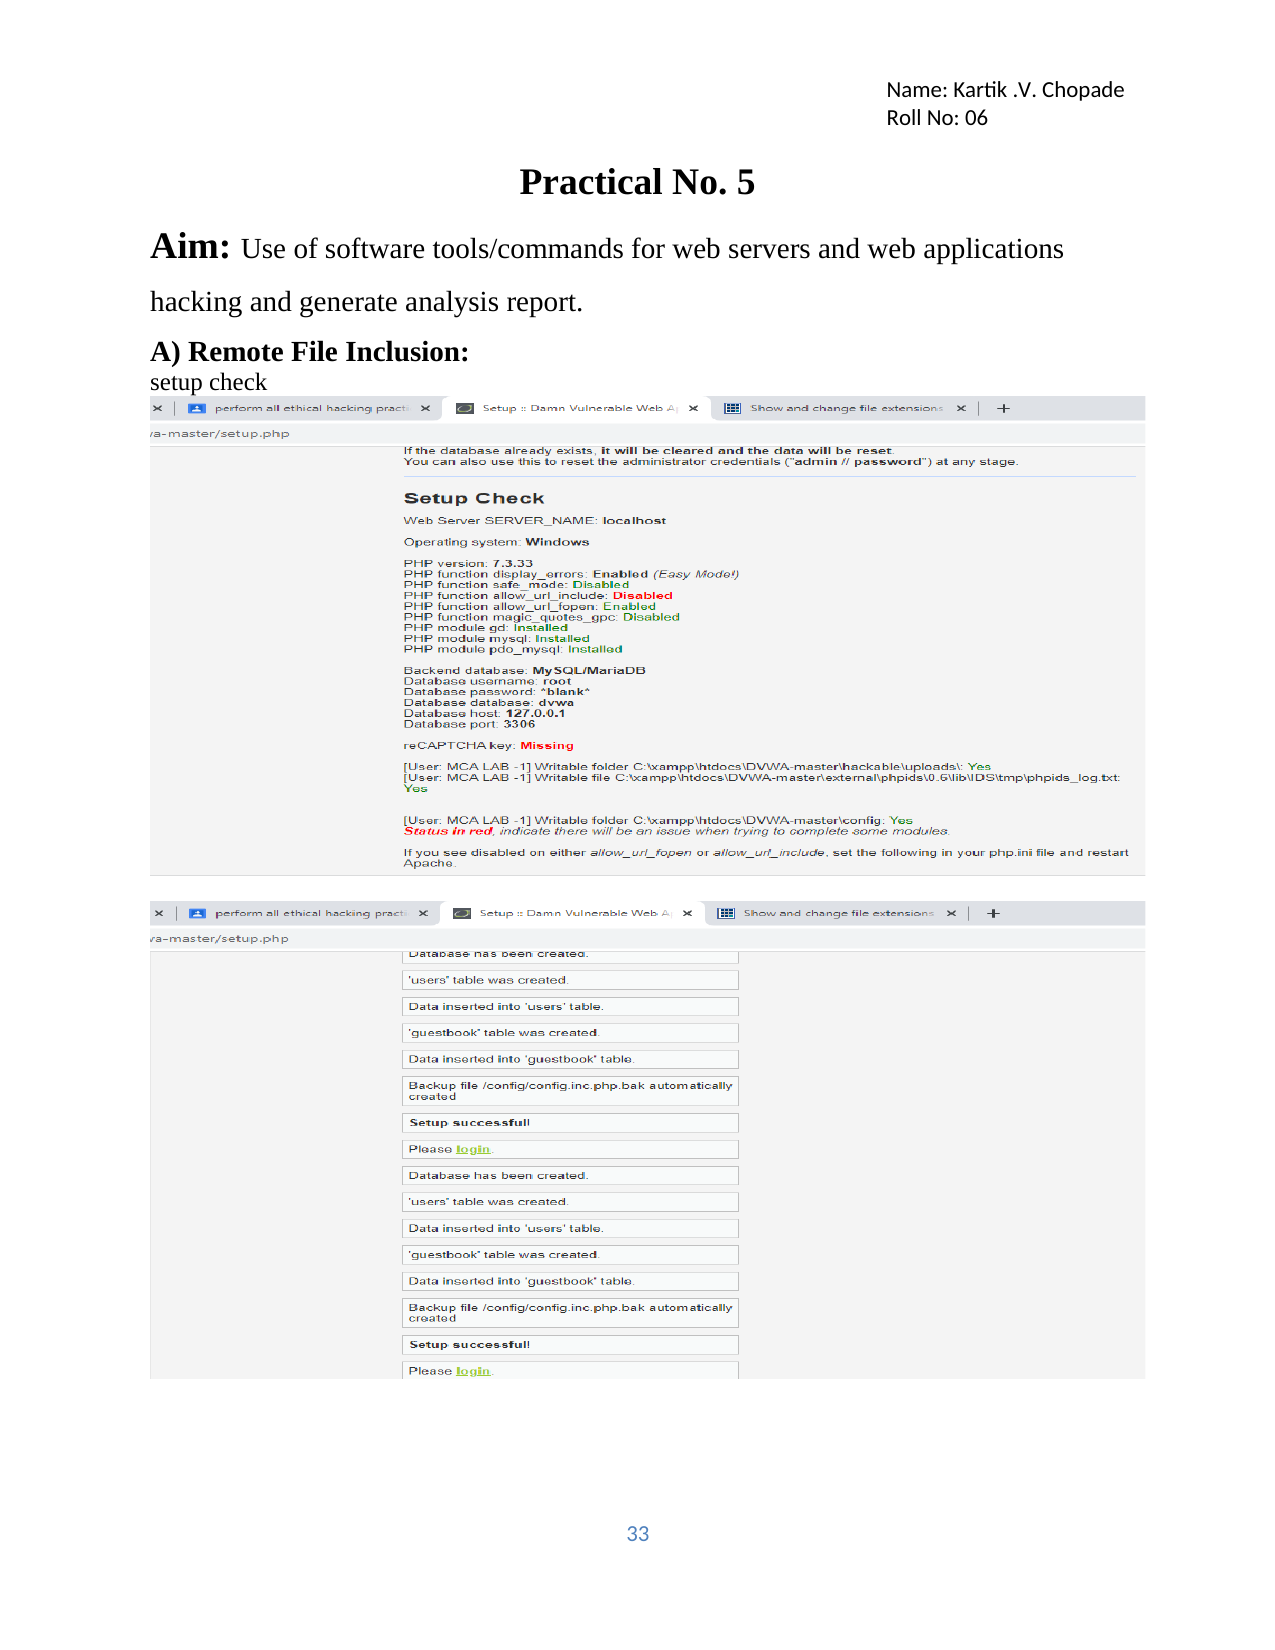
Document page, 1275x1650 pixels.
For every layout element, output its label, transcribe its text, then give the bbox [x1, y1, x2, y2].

text setup check [150, 367, 1125, 396]
text A) Remote File Inclusion: [150, 334, 1125, 367]
picture [150, 901, 1146, 1379]
text Aim: Use of software tools/commands for web servers and web applications hacking and generate analysis report. [150, 224, 1125, 317]
text Practical No. 5 [150, 159, 1125, 202]
picture [150, 396, 1146, 877]
